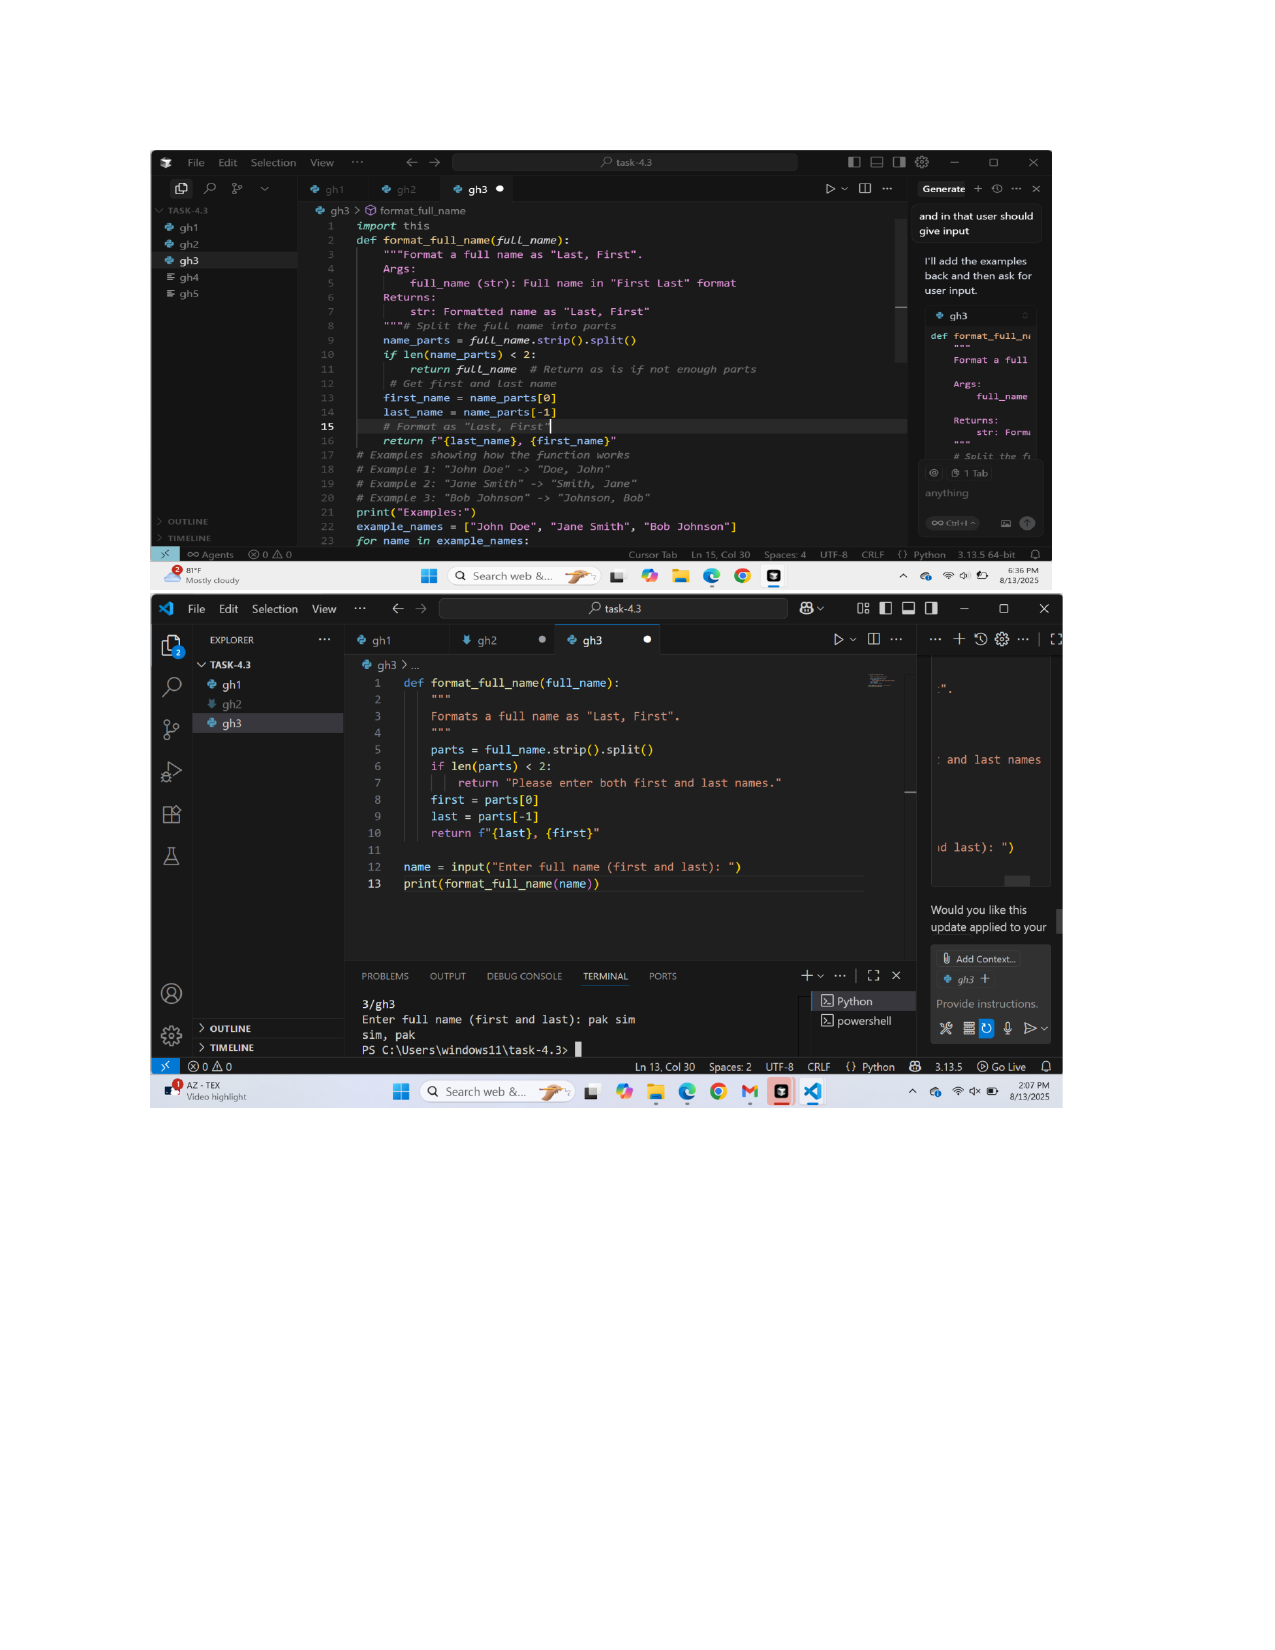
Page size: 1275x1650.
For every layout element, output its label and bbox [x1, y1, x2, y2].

picture [150, 150, 1052, 590]
picture [150, 593, 1063, 1108]
